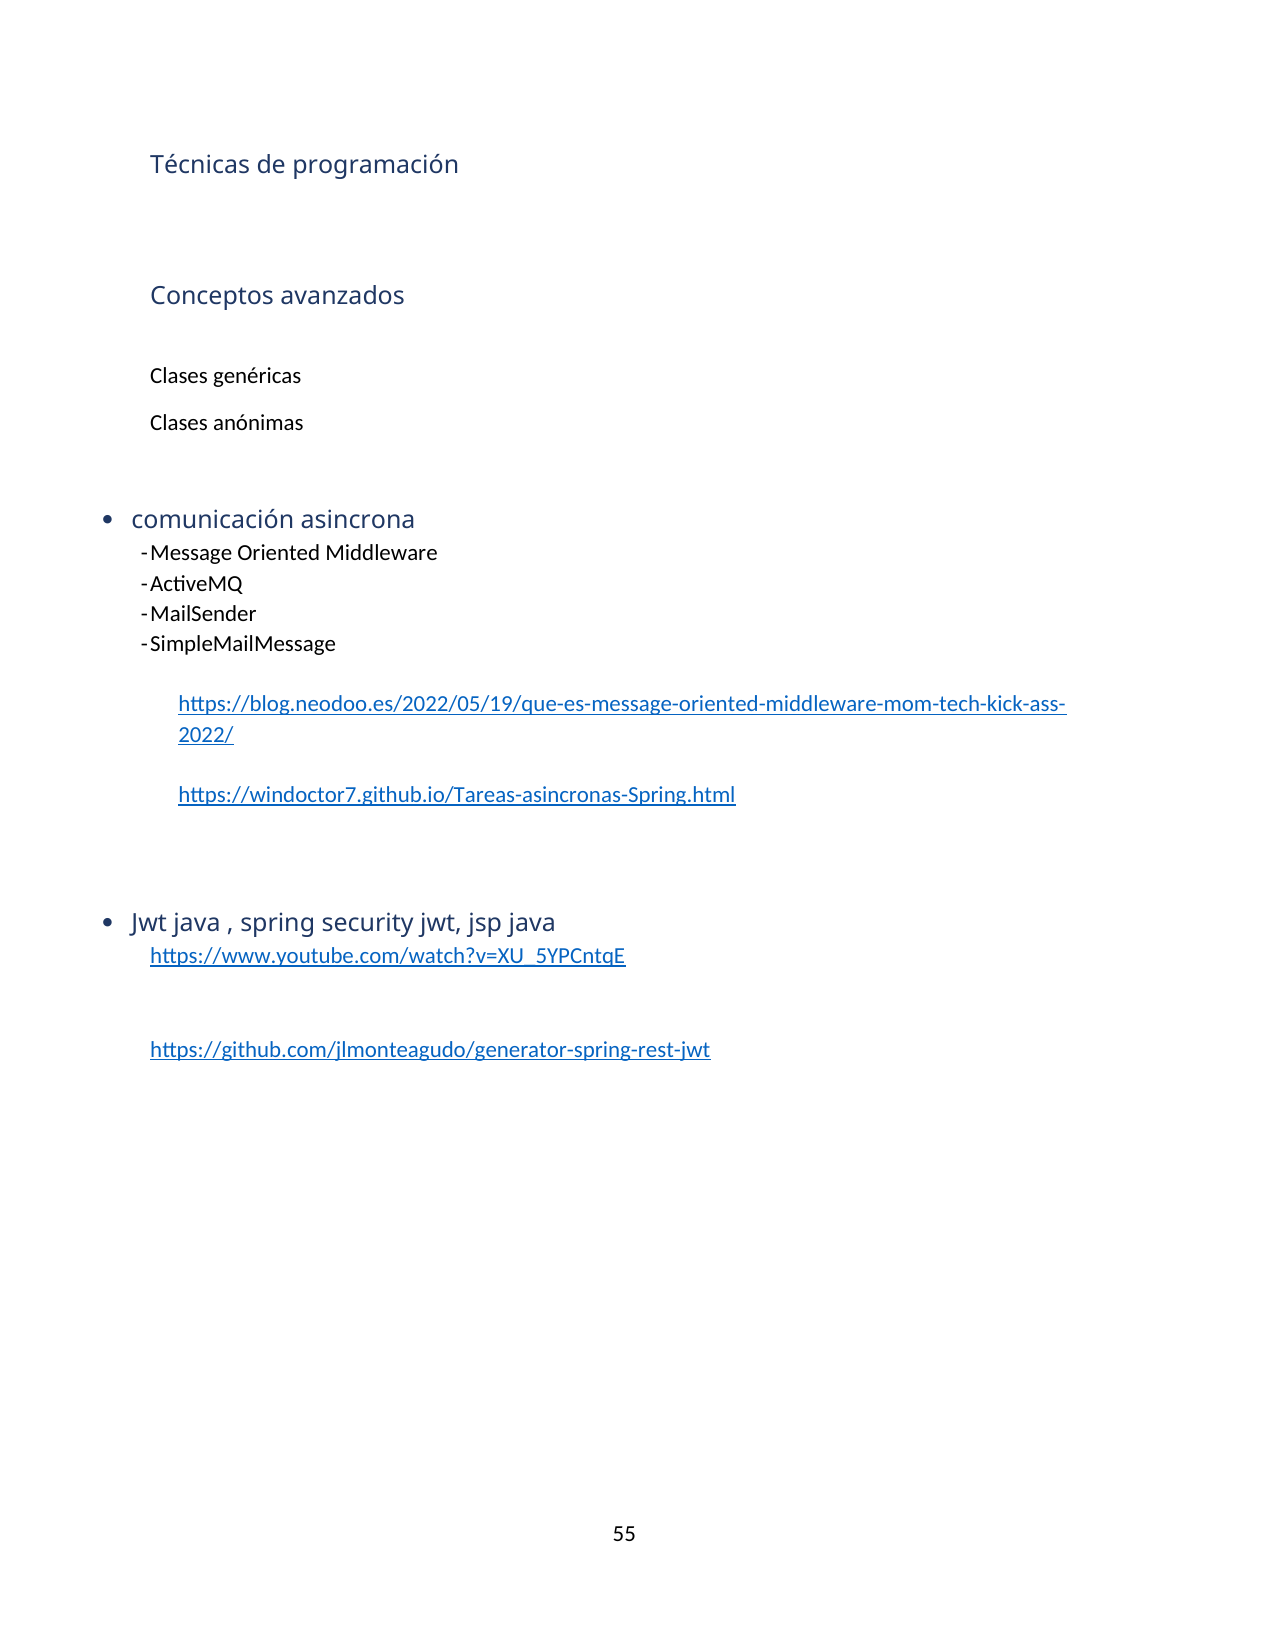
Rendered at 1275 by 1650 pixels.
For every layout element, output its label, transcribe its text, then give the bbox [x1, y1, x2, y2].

list SimpleMailMessage [141, 629, 1098, 657]
text https://github.com/jlmonteagudo/generator-spring-rest-jwt [150, 1035, 1098, 1063]
list Message Oriented Middleware [141, 538, 1098, 567]
list ActiveMQ [141, 569, 1098, 597]
list https://windoctor7.github.io/Tareas-asincronas-Spring.html [178, 780, 1098, 808]
list https://blog.neodoo.es/2022/05/19/que-es-message-oriented-middleware-mom-tech-kick-ass-2022/ [178, 689, 1098, 748]
subtitle Conceptos avanzados [150, 277, 1098, 312]
subtitle Técnicas de programación [150, 147, 1098, 181]
text Clases genéricas [150, 361, 1098, 389]
list MailSender [141, 599, 1098, 627]
subtitle Jwt java , spring security jwt, jsp java [103, 904, 1098, 938]
text https://www.youtube.com/watch?v=XU_5YPCntqE [150, 941, 1098, 969]
text Clases anónimas [150, 408, 1098, 436]
subtitle comunicación asincrona [103, 502, 1098, 536]
